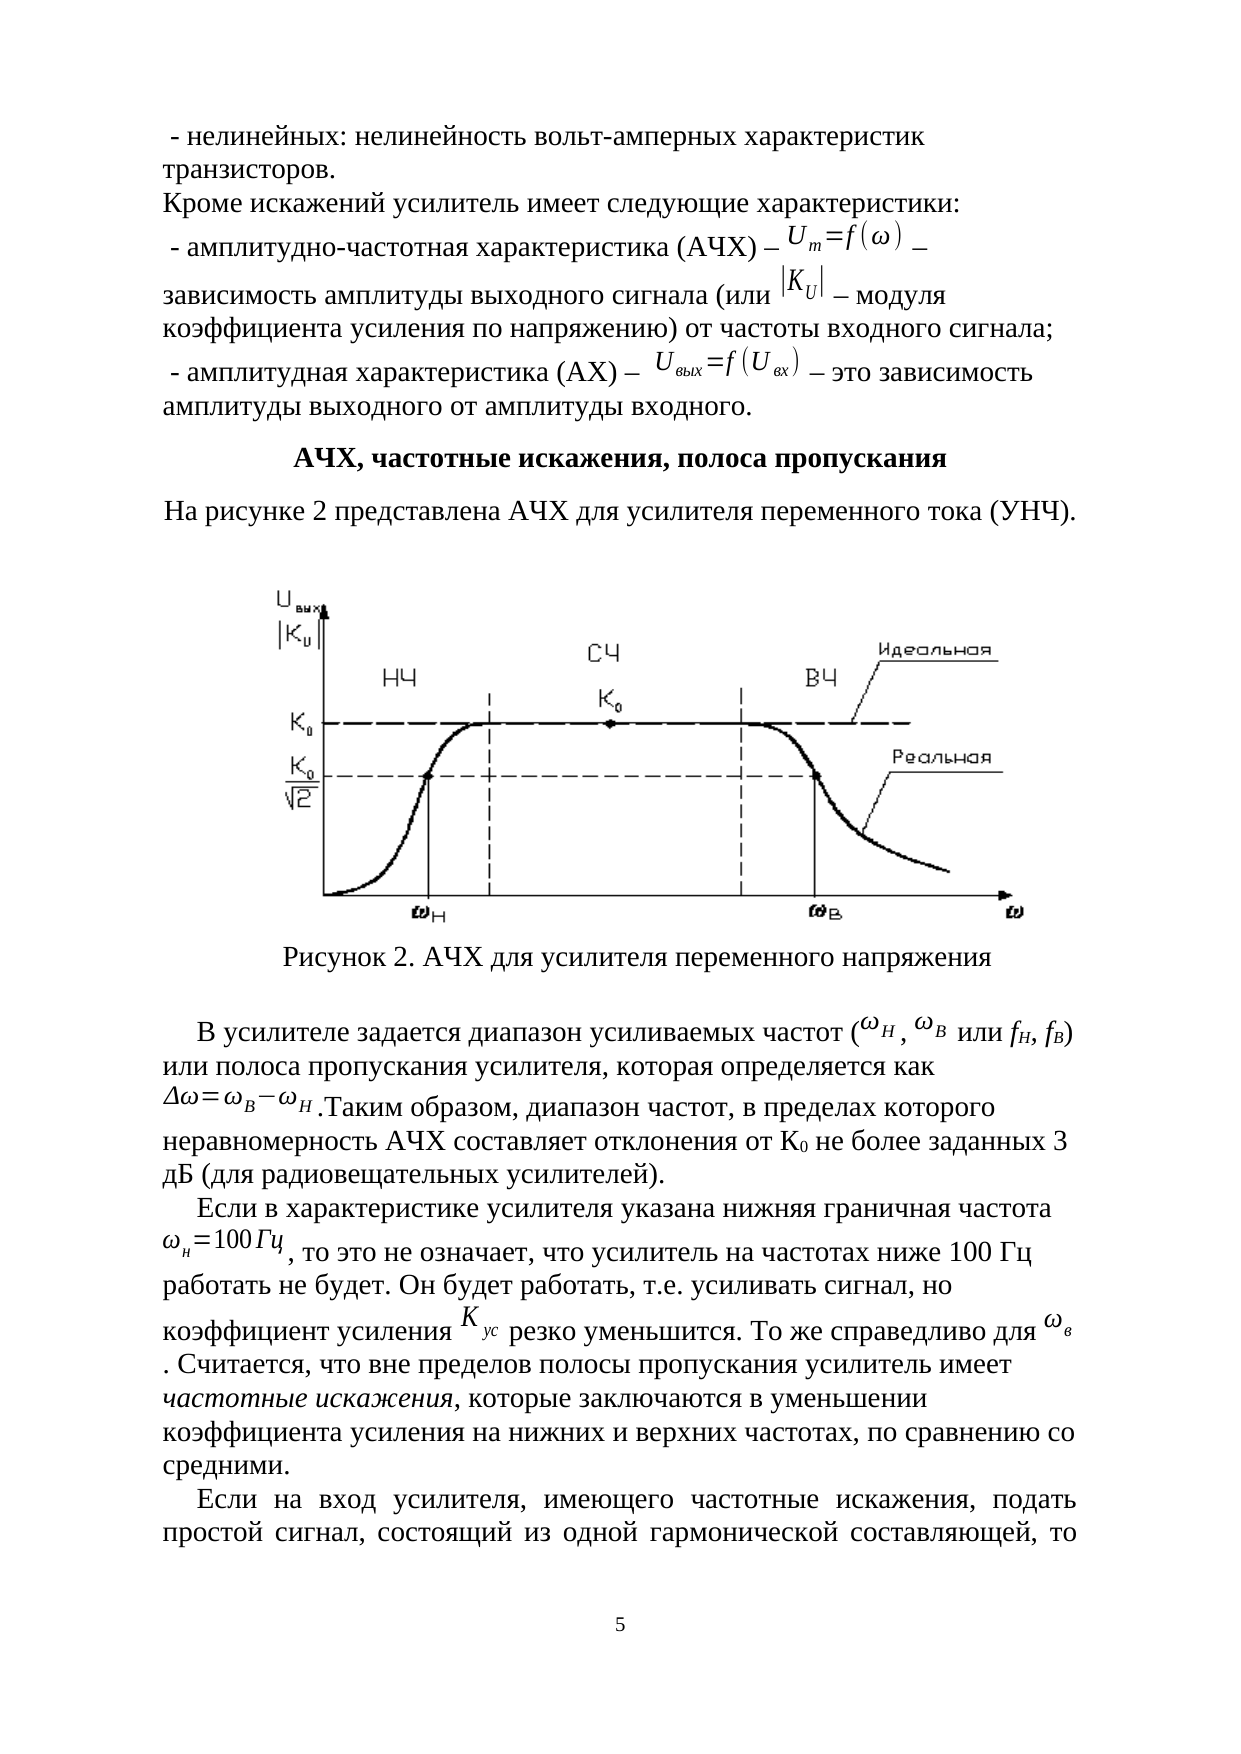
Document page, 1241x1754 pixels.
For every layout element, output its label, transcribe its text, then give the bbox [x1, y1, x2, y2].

text - амплитудная характеристика (АХ) – – это зависимость амплитуды выходного от амплитуды входного. [162, 344, 1078, 421]
text Кроме искажений усилитель имеет следующие характеристики: [162, 185, 1078, 219]
picture [270, 581, 1044, 939]
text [162, 1481, 1078, 1548]
text Если в характеристике усилителя указана нижняя граничная частота , то это не означает, что усилитель на частотах ниже 100 Гц работать не будет. Он будет работать, т.е. усиливать сигнал, но коэффициент усиления резко уменьшится. То же справедливо для . Считается, что вне пределов полосы пропускания усилитель имеет частотные искажения, которые заключаются в уменьшении коэффициента усиления на нижних и верхних частотах, по сравнению со средними. [162, 1190, 1078, 1481]
text АЧХ, частотные искажения, полоса пропускания [162, 440, 1078, 474]
text - нелинейных: нелинейность вольт-амперных характеристик транзисторов. [162, 118, 1078, 185]
text В усилителе задается диапазон усиливаемых частот (, или fН, fB) или полоса пропускания усилителя, которая определяется как .Таким образом, диапазон частот, в пределах которого неравномерность АЧХ составляет отклонения от К0 не более заданных 3 дБ (для радиовещательных усилителей). [162, 1006, 1078, 1190]
text На рисунке 2 представлена АЧХ для усилителя переменного тока (УНЧ). [162, 493, 1078, 527]
text - амплитудно-частотная характеристика (АЧХ) – – зависимость амплитуды выходного сигнала (или – модуля коэффициента усиления по напряжению) от частоты входного сигнала; [162, 219, 1078, 344]
